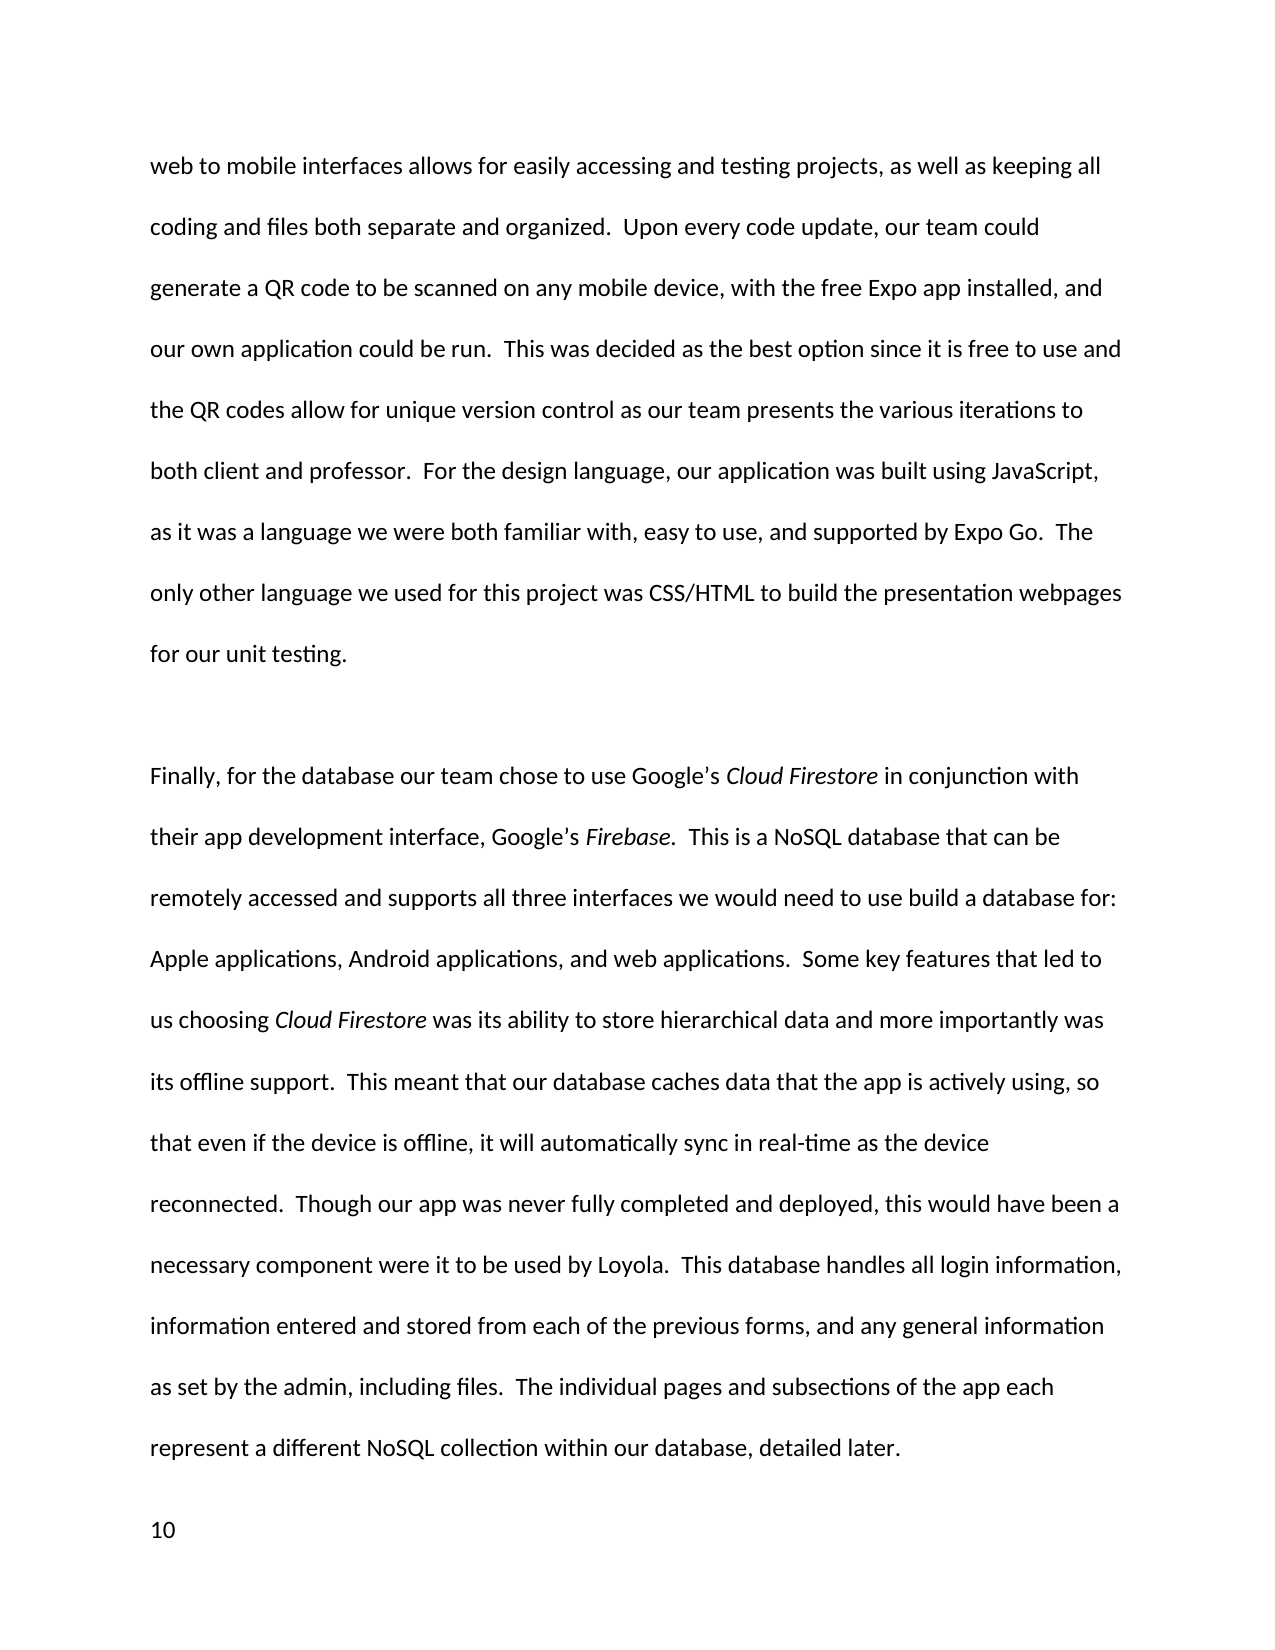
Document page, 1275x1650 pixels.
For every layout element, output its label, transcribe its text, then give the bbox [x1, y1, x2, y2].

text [150, 150, 1125, 669]
text Finally, for the database our team chose to use Google’s Cloud Firestore in conjunction with their app development interface, Google’s Firebase. This is a NoSQL database that can be remotely accessed and supports all three interfaces we would need to use build a database for: Apple applications, Android applications, and web applications. Some key features that led to us choosing Cloud Firestore was its ability to store hierarchical data and more importantly was its offline support. This meant that our database caches data that the app is actively using, so that even if the device is offline, it will automatically sync in real-time as the device reconnected. Though our app was never fully completed and deployed, this would have been a necessary component were it to be used by Loyola. This database handles all login information, information entered and stored from each of the previous forms, and any general information as set by the admin, including files. The individual pages and subsections of the app each represent a different NoSQL collection within our database, detailed later. [150, 760, 1125, 1462]
